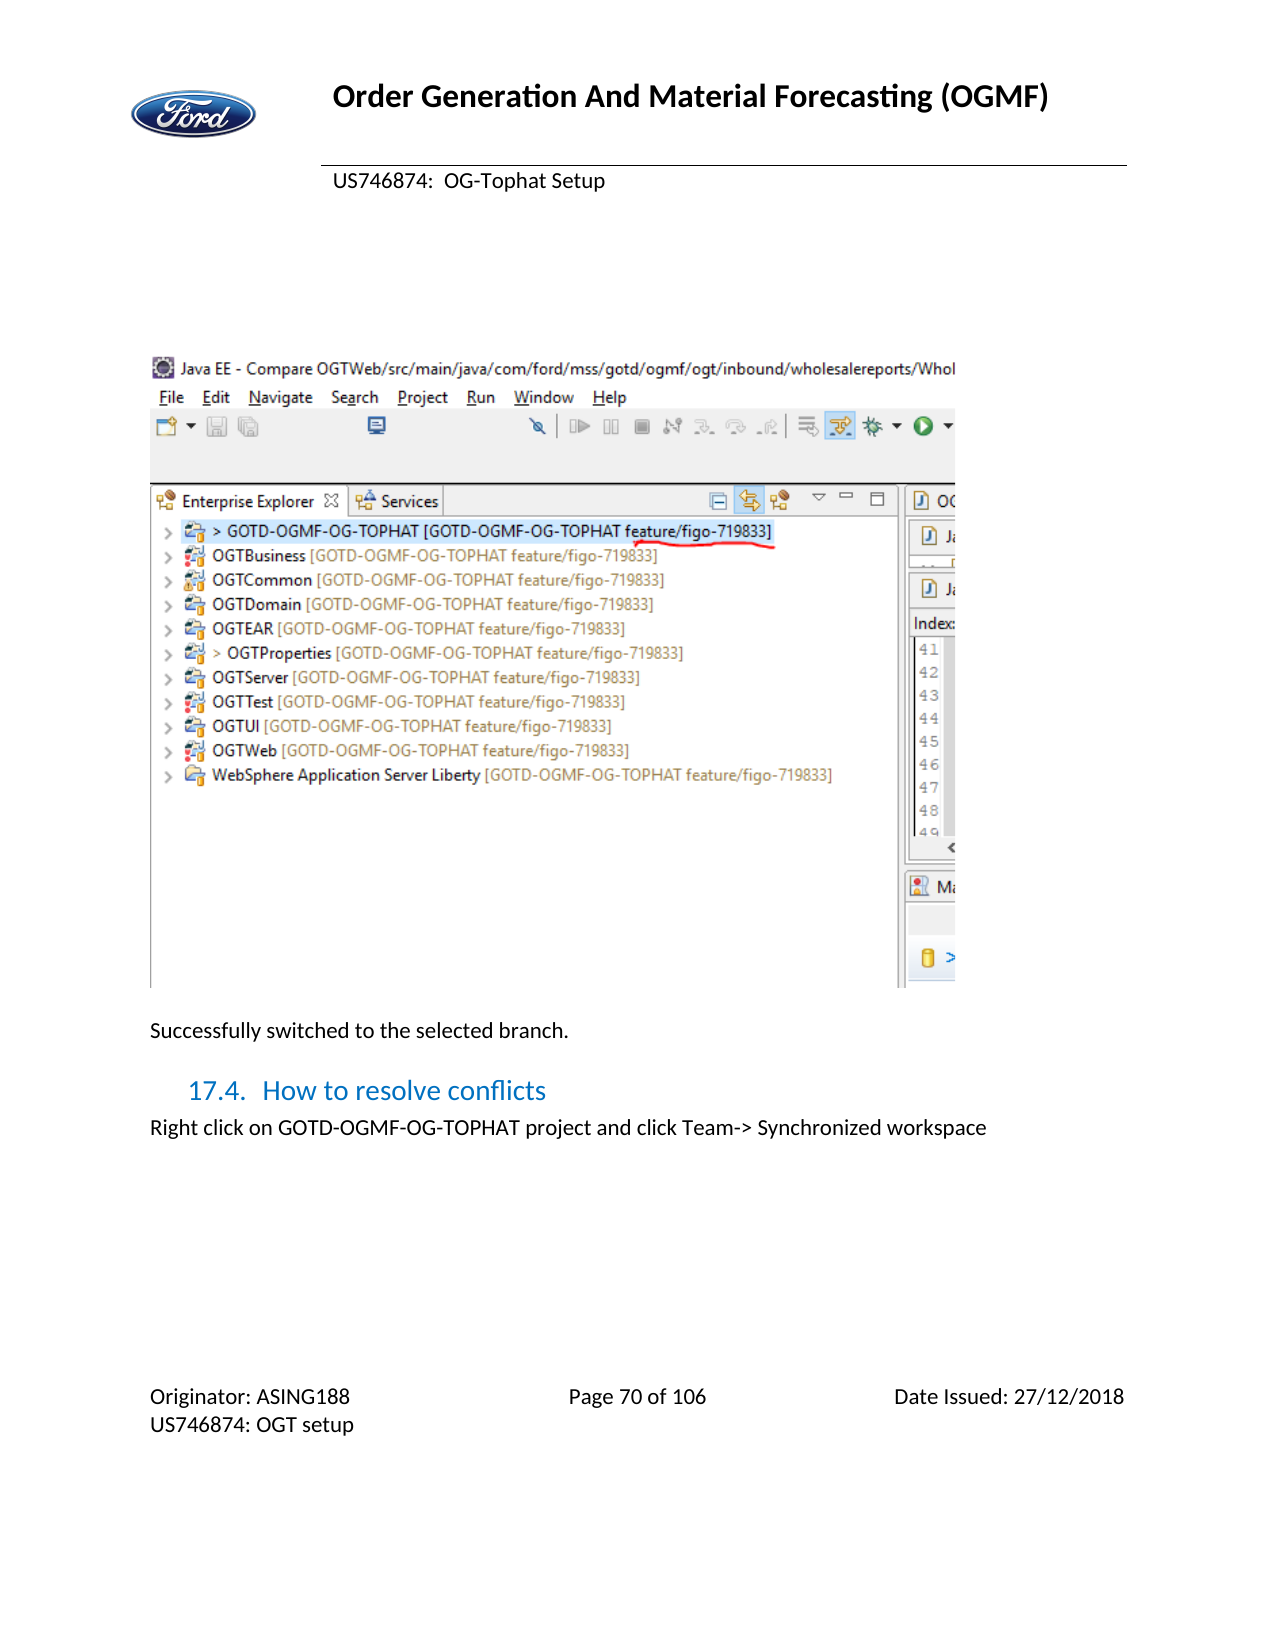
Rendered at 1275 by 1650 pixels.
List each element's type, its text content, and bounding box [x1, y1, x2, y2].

picture [115, 75, 272, 154]
text Right click on GOTD-OGMF-OG-TOPHAT project and click Team-> Synchronized workspace [150, 1113, 1125, 1141]
text Successfully switched to the selected branch. [150, 1016, 1125, 1044]
picture [150, 353, 956, 988]
list How to resolve conflicts [187, 1072, 1125, 1108]
